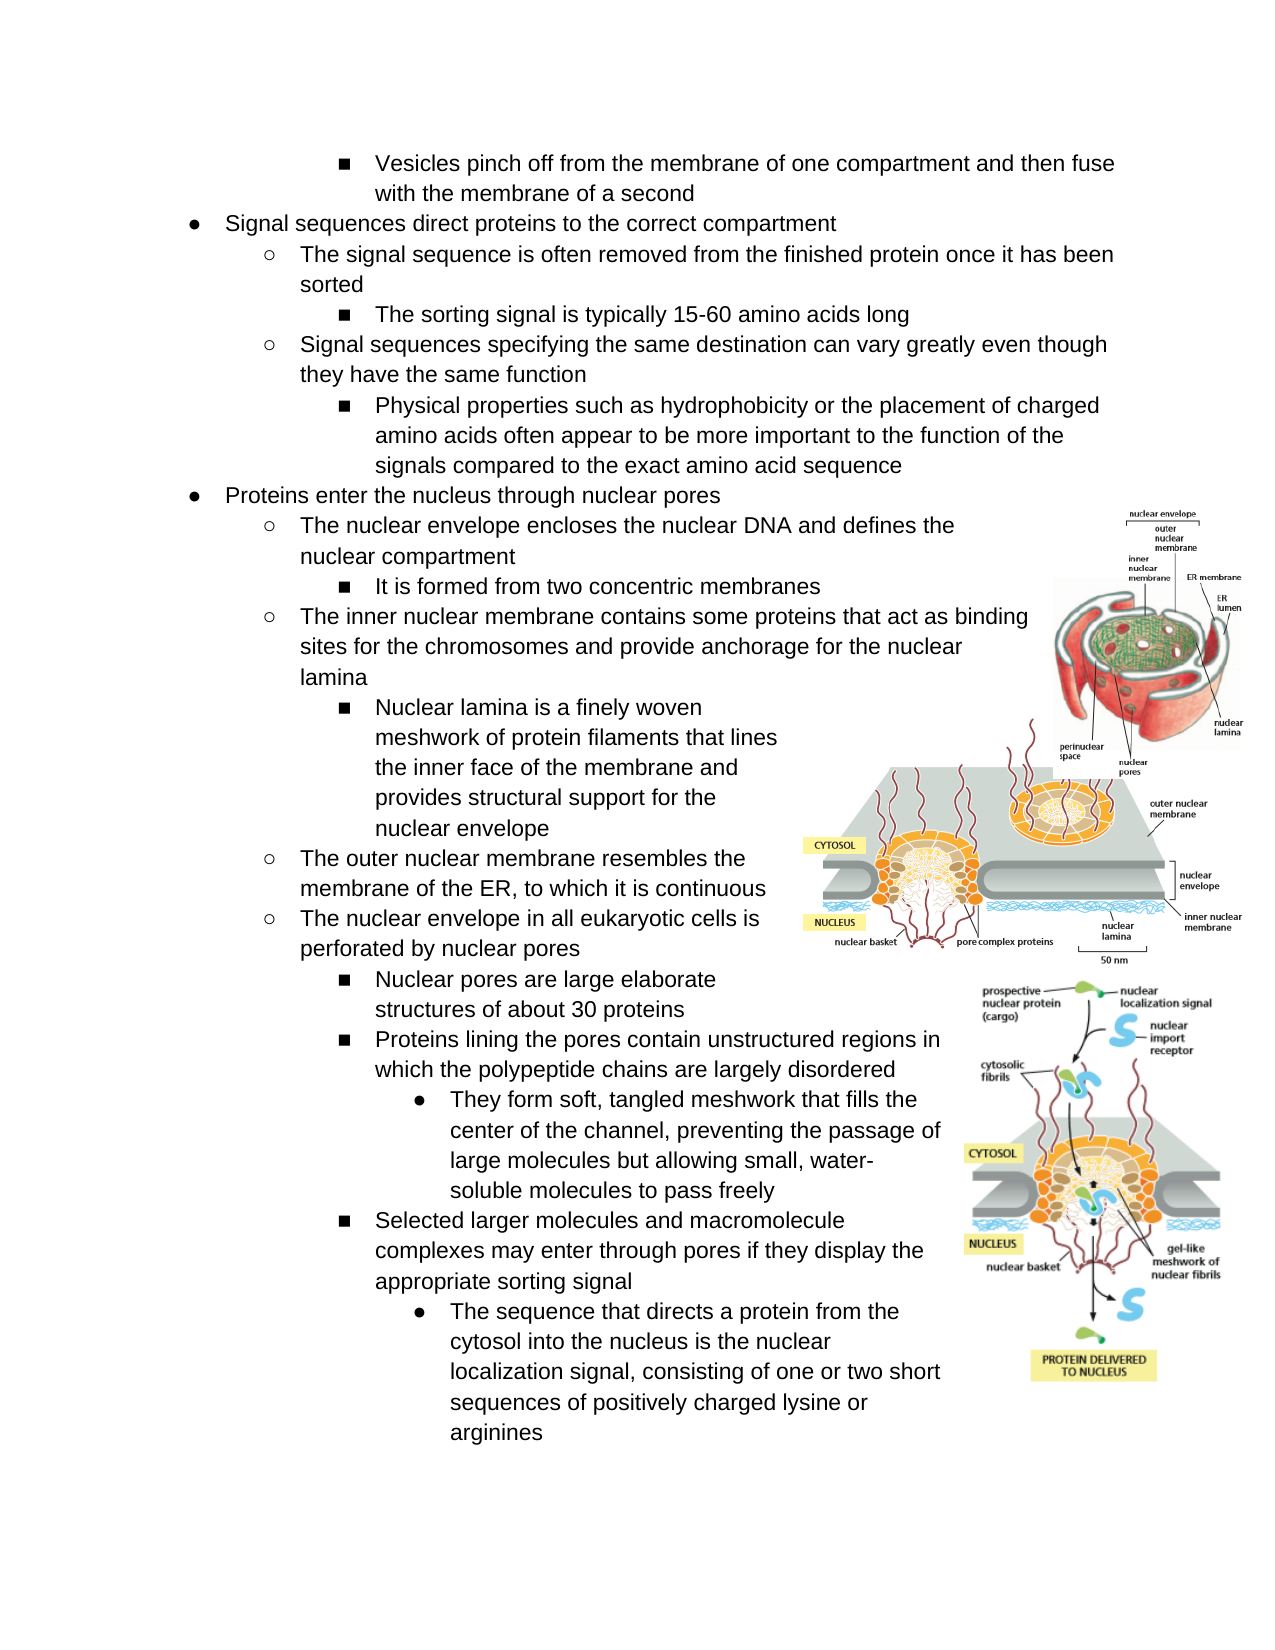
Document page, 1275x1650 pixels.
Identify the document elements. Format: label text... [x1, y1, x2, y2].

list The nuclear envelope encloses the nuclear DNA and defines the nuclear compartment [262, 512, 1053, 569]
picture [964, 971, 1225, 1384]
list The sequence that directs a protein from the cytosol into the nucleus is the nuclear localization signal, consisting of one or two short sequences of positively charged lysine or arginines [412, 1298, 1125, 1445]
picture [801, 508, 1244, 967]
list The nuclear envelope in all eukaryotic cells is perforated by nuclear pores [262, 905, 801, 962]
list Nuclear lamina is a finely woven meshwork of protein filaments that lines the inner face of the membrane and provides structural support for the nuclear envelope [337, 694, 1053, 841]
list Physical properties such as hydrophobicity or the placement of charged amino acids often appear to be more important to the function of the signals compared to the exact amino acid sequence [337, 392, 1125, 478]
list The outer nuclear membrane resembles the membrane of the ER, to which it is continuous [262, 845, 801, 901]
list It is formed from two concentric membranes [337, 573, 1053, 599]
list Vesicles pinch off from the membrane of one compartment and then fuse with the membrane of a second [337, 150, 1125, 207]
list They form soft, tangled meshwork that fills the center of the channel, preventing the passage of large molecules but allowing small, water-soluble molecules to pass freely [412, 1086, 964, 1203]
list Nuclear pores are large elaborate structures of about 30 proteins [337, 966, 1125, 1022]
list Selected larger molecules and macromolecule complexes may enter through pores if they display the appropriate sorting signal [337, 1207, 964, 1294]
list Proteins enter the nucleus through nuclear pores [187, 482, 1125, 509]
list Proteins lining the pores contain unstructured regions in which the polypeptide chains are largely disordered [337, 1026, 964, 1083]
list The signal sequence is often removed from the finished protein once it has been sorted [262, 241, 1125, 297]
list The inner nuclear membrane contains some proteins that act as binding sites for the chromosomes and provide anchorage for the nuclear lamina [262, 603, 1053, 690]
list The sorting signal is typically 15-60 amino acids long [337, 301, 1125, 327]
list Signal sequences direct proteins to the correct compartment [187, 210, 1125, 237]
list Signal sequences specifying the same destination can vary greatly even though they have the same function [262, 331, 1125, 388]
